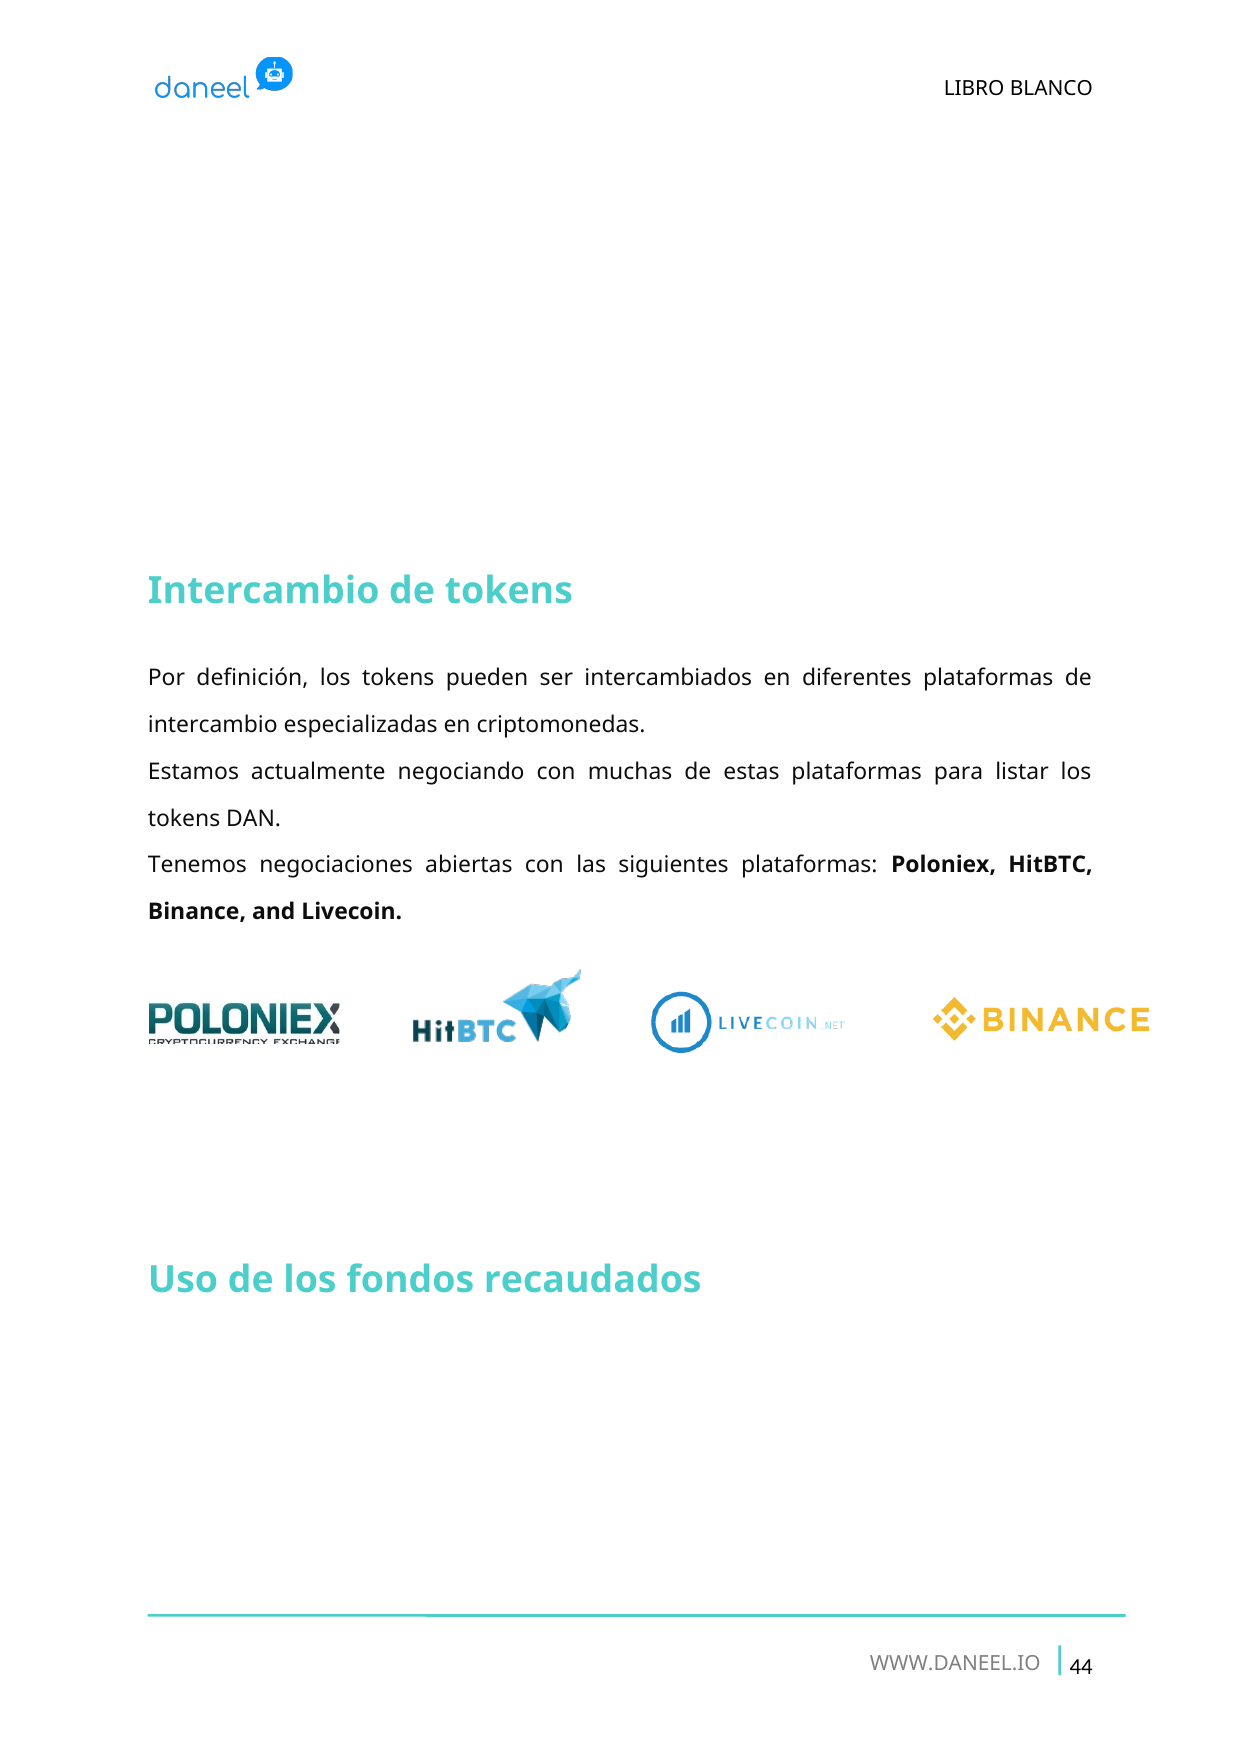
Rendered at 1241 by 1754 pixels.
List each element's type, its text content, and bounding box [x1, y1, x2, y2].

text Por definición, los tokens pueden ser intercambiados en diferentes plataformas de intercambio especializadas en criptomonedas. [148, 661, 1092, 739]
text Estamos actualmente negociando con muchas de estas plataformas para listar los tokens DAN. [148, 754, 1092, 833]
picture [155, 57, 293, 98]
picture [644, 982, 845, 1058]
picture [404, 961, 584, 1049]
picture [147, 1001, 339, 1044]
text Tenemos negociaciones abiertas con las siguientes plataformas: Poloniex, HitBTC, Binance, and Livecoin. [148, 848, 1092, 926]
picture [928, 990, 1154, 1041]
subtitle Intercambio de tokens [148, 563, 1092, 614]
subtitle Uso de los fondos recaudados [148, 1253, 1092, 1304]
